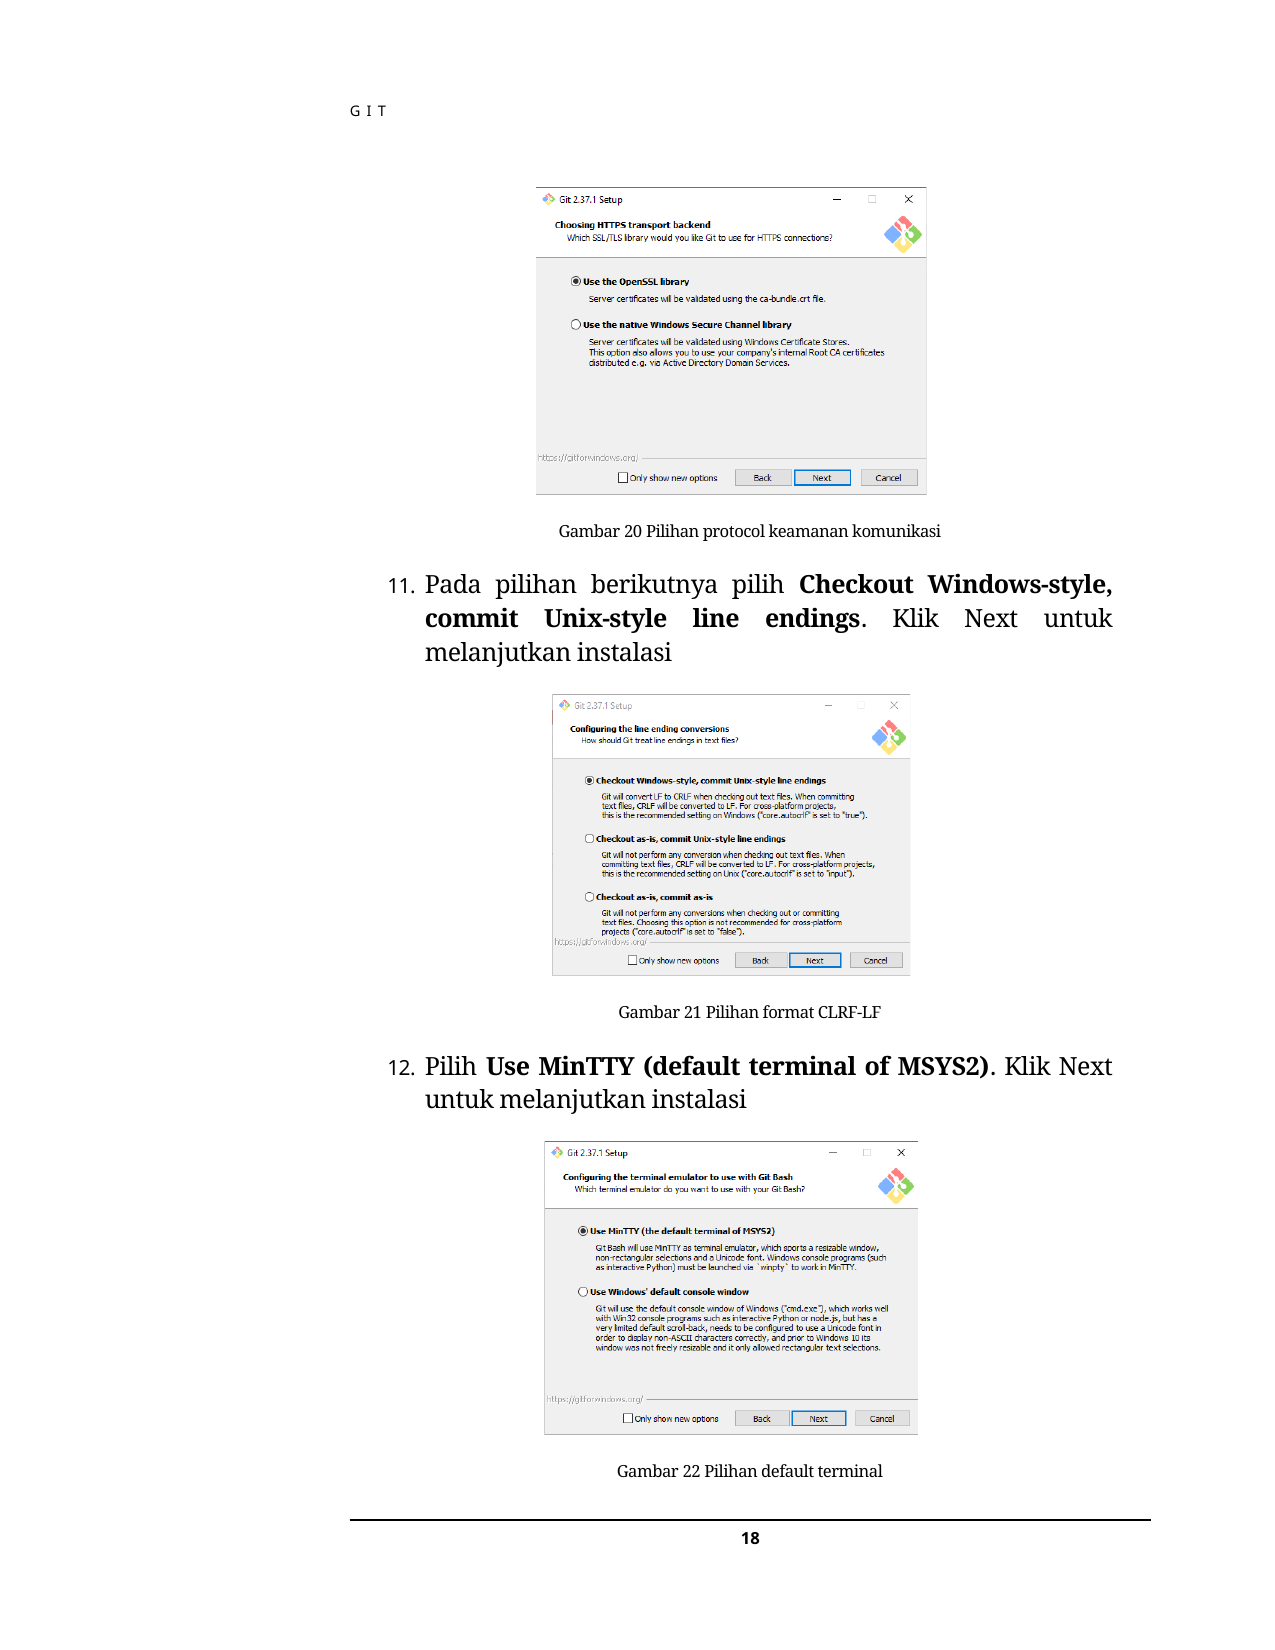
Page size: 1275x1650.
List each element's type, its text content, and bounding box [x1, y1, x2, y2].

text Gambar 20 Pilihan protocol keamanan komunikasi [349, 519, 1151, 542]
picture [536, 187, 927, 495]
picture [552, 694, 911, 976]
text Gambar 22 Pilihan default terminal [349, 1460, 1151, 1482]
list Pada pilihan berikutnya pilih Checkout Windows-style, commit Unix-style line endings. Klik Next untuk melanjutkan instalasi [387, 567, 1113, 669]
list Pilih Use MinTTY (default terminal of MSYS2). Klik Next untuk melanjutkan instalasi [387, 1048, 1113, 1116]
text Gambar 21 Pilihan format CLRF-LF [349, 1000, 1151, 1023]
picture [544, 1141, 918, 1435]
